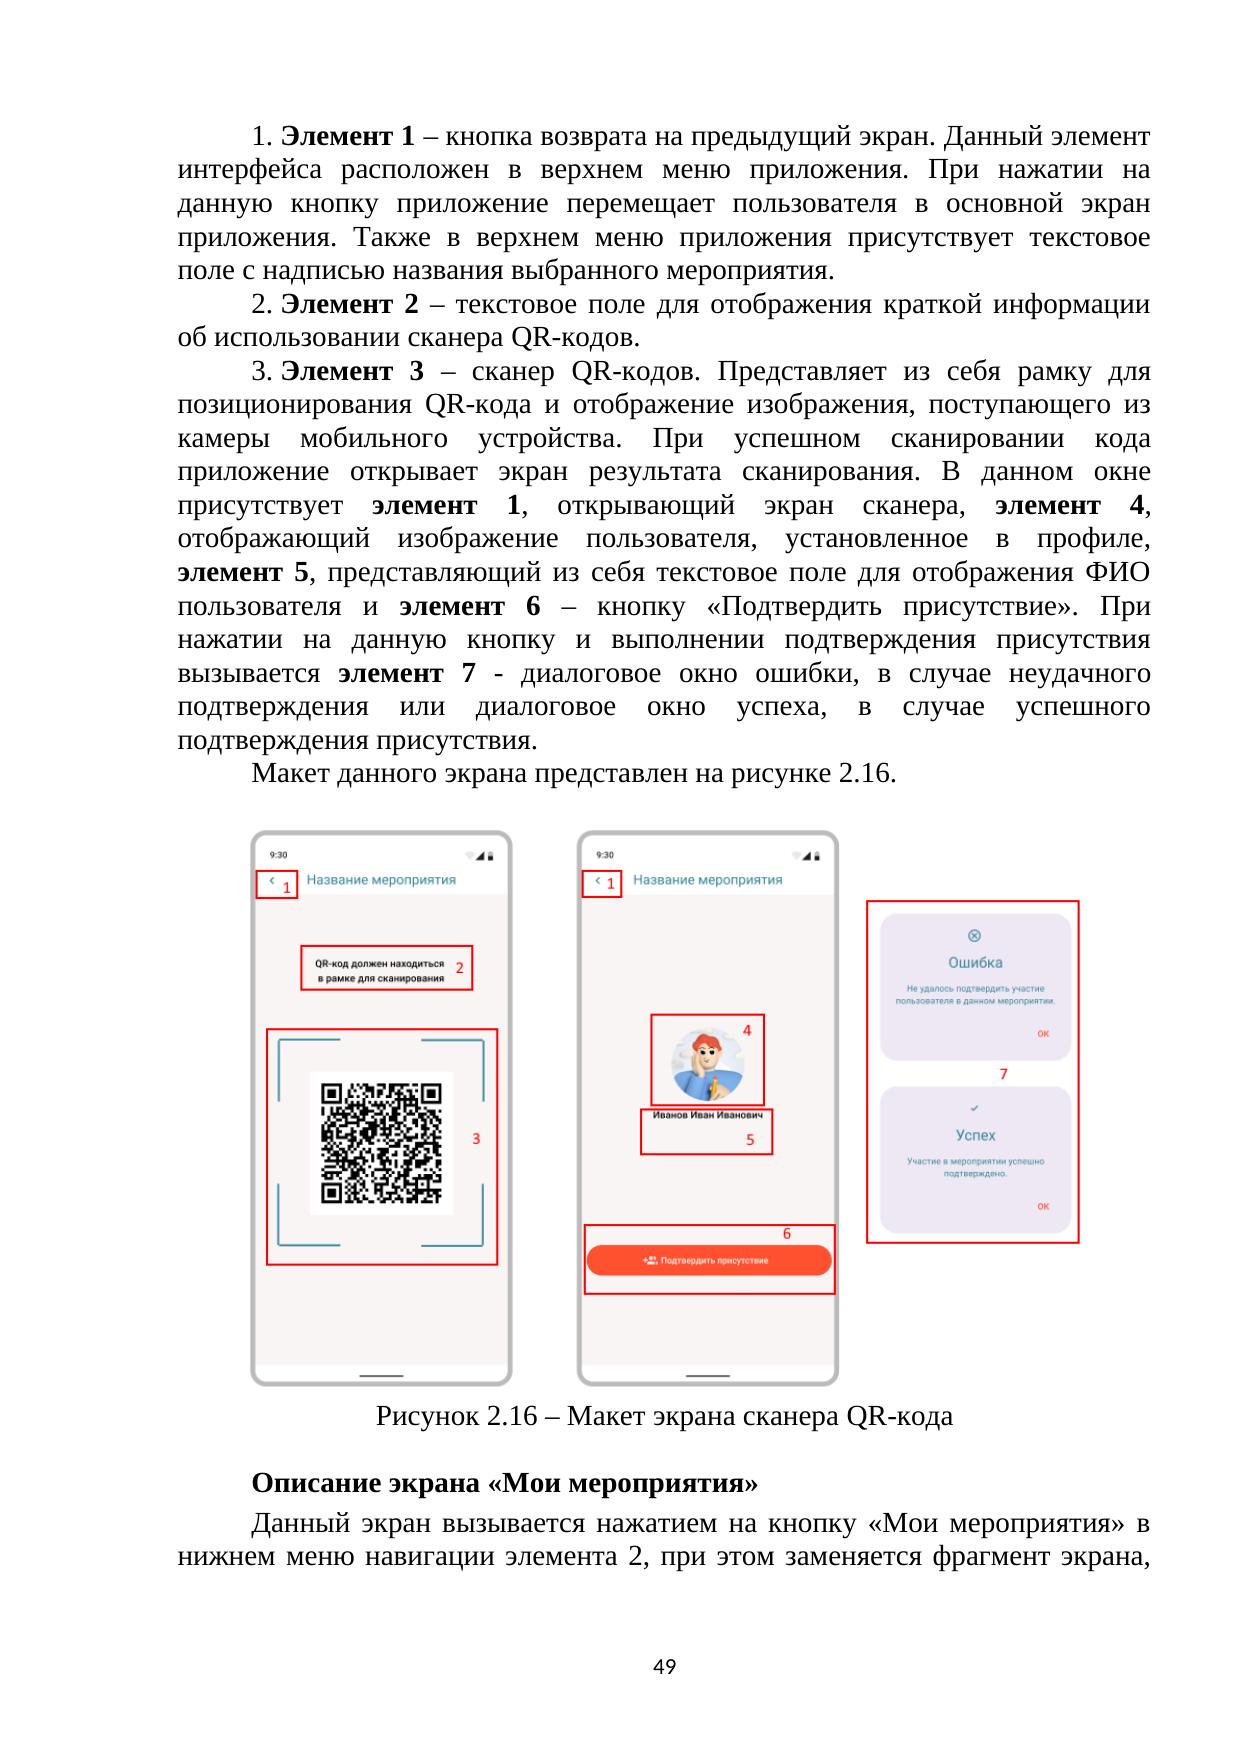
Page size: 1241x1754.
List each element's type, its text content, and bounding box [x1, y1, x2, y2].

text Макет данного экрана представлен на рисунке 2.16. [177, 755, 1152, 789]
text Рисунок 2.16 – Макет экрана сканера QR-кода [177, 1398, 1152, 1431]
list Элемент 2 – текстовое поле для отображения краткой информации об использовании сканера QR-кодов. [177, 286, 1152, 353]
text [177, 1505, 1152, 1572]
text Описание экрана «Мои мероприятия» [177, 1465, 1152, 1498]
picture [242, 822, 1087, 1398]
list Элемент 1 – кнопка возврата на предыдущий экран. Данный элемент интерфейса расположен в верхнем меню приложения. При нажатии на данную кнопку приложение перемещает пользователя в основной экран приложения. Также в верхнем меню приложения присутствует текстовое поле с надписью названия выбранного мероприятия. [177, 118, 1152, 286]
list Элемент 3 – сканер QR-кодов. Представляет из себя рамку для позиционирования QR-кода и отображение изображения, поступающего из камеры мобильного устройства. При успешном сканировании кода приложение открывает экран результата сканирования. В данном окне присутствует элемент 1, открывающий экран сканера, элемент 4, отображающий изображение пользователя, установленное в профиле, элемент 5, представляющий из себя текстовое поле для отображения ФИО пользователя и элемент 6 – кнопку «Подтвердить присутствие». При нажатии на данную кнопку и выполнении подтверждения присутствия вызывается элемент 7 - диалоговое окно ошибки, в случае неудачного подтверждения или диалоговое окно успеха, в случае успешного подтверждения присутствия. [177, 353, 1152, 755]
